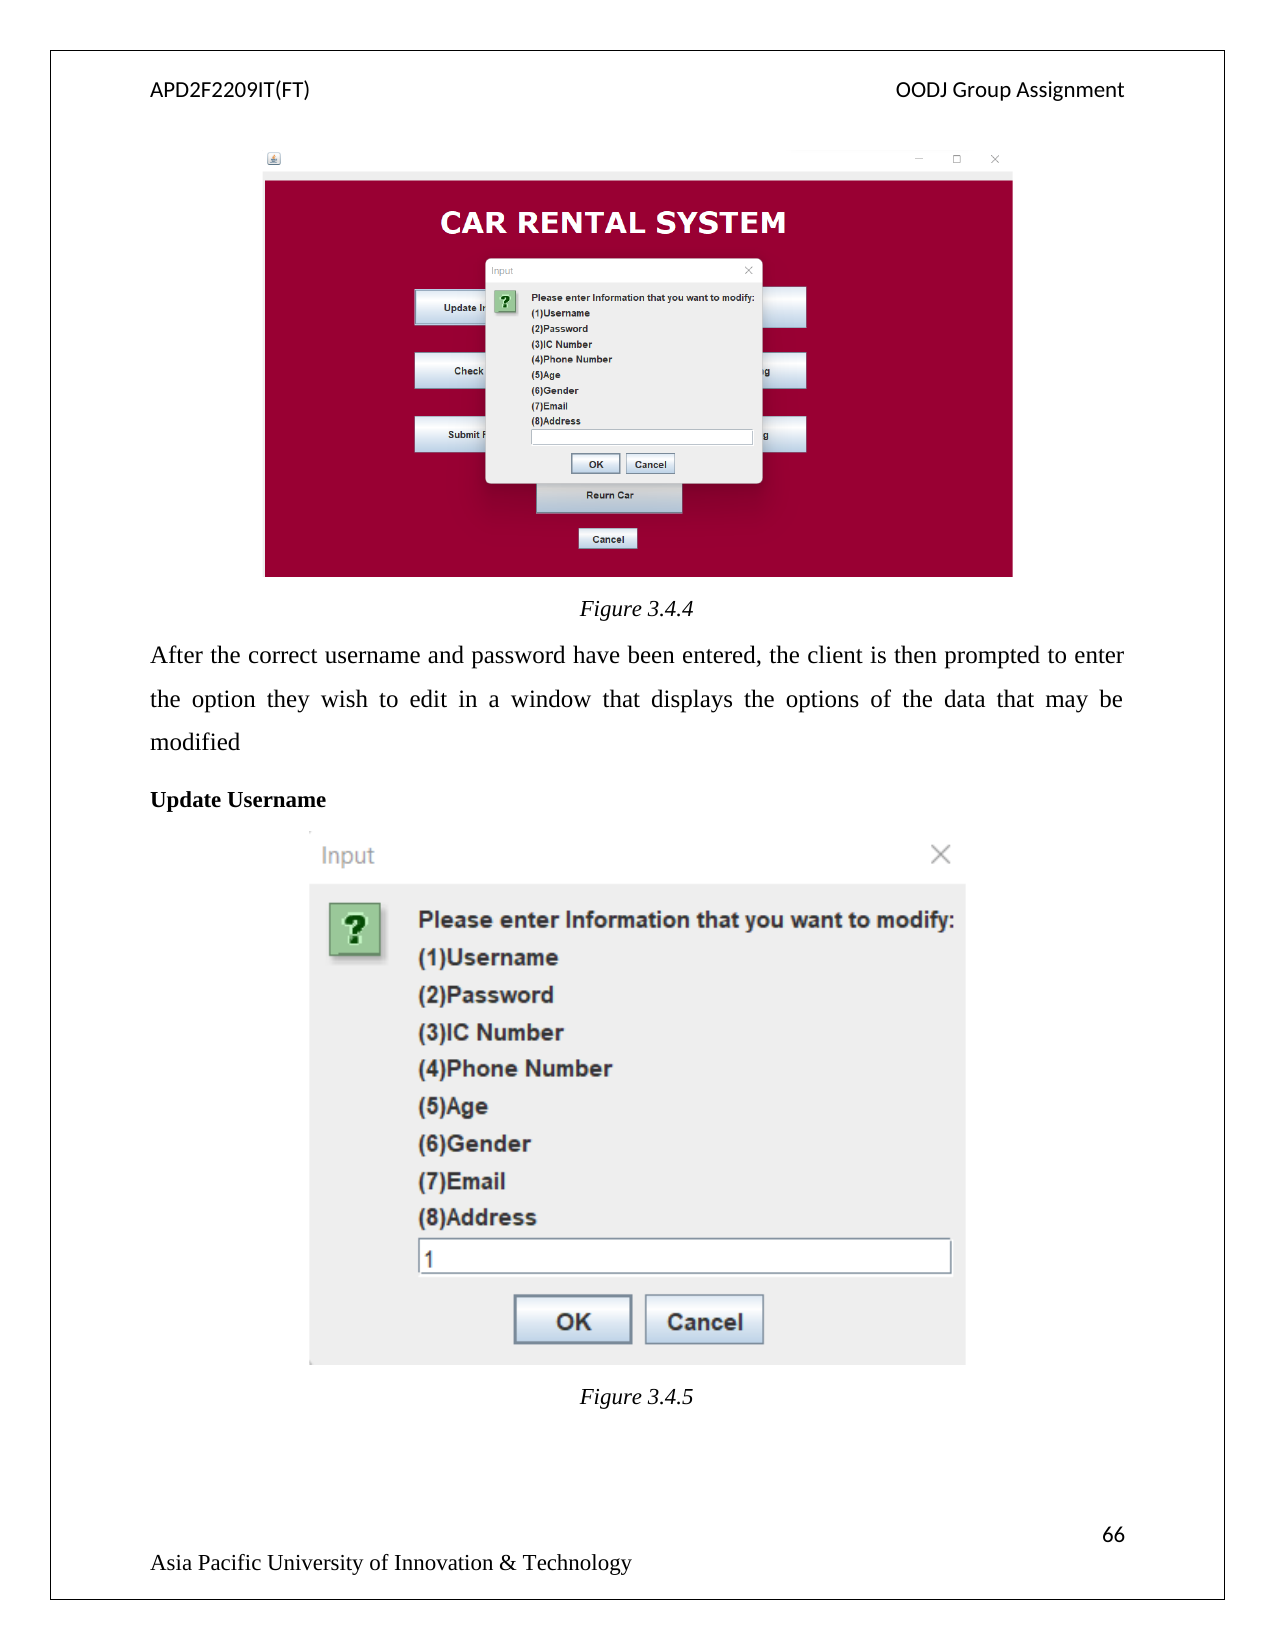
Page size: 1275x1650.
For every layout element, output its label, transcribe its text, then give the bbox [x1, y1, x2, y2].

text Figure 3.4.4 [150, 595, 1125, 622]
text Figure 3.4.5 [150, 1383, 1125, 1410]
text After the correct username and password have been entered, the client is then prompted to enter the option they wish to edit in a window that displays the options of the data that may be modified [150, 641, 1125, 756]
picture [309, 831, 966, 1365]
picture [262, 150, 1013, 577]
text Update Username [150, 787, 1125, 813]
